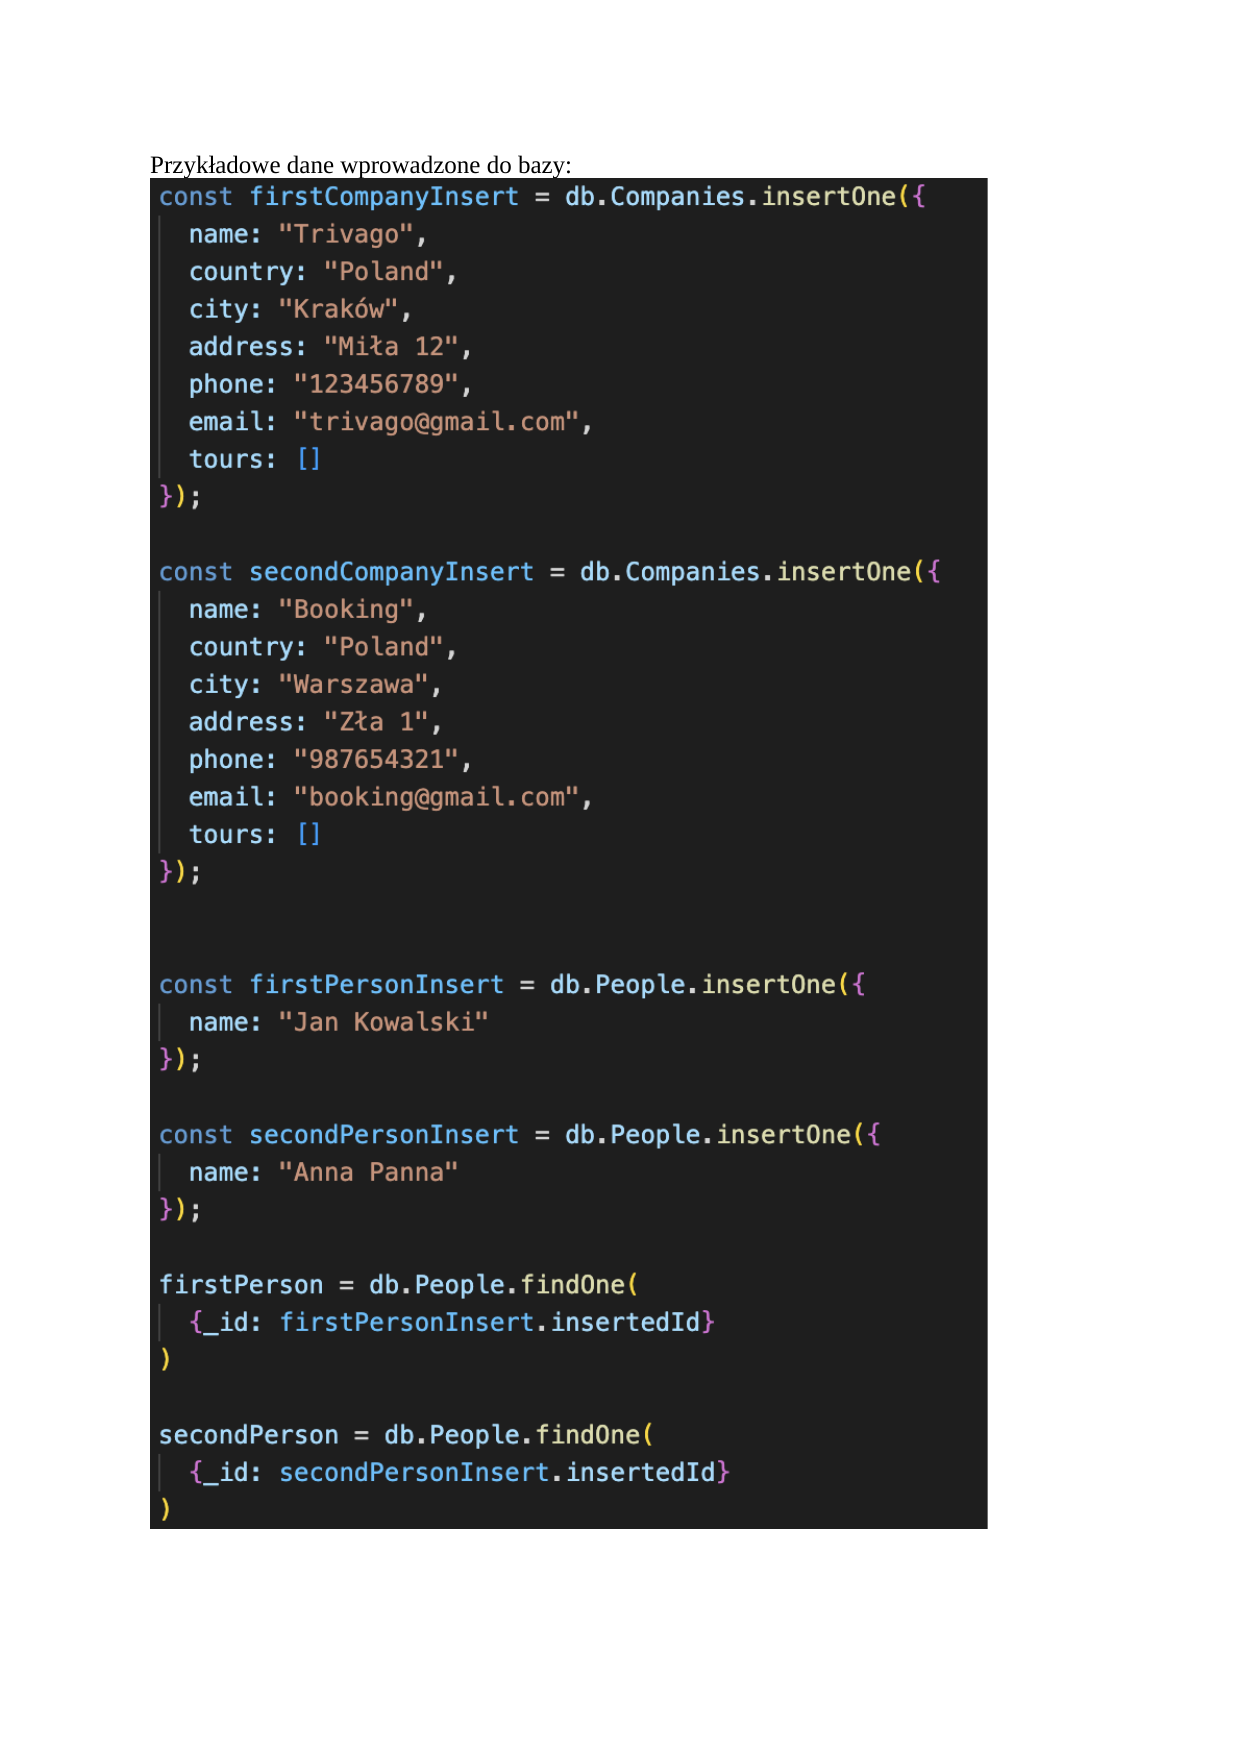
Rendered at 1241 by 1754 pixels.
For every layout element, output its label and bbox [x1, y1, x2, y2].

picture [150, 178, 988, 1529]
text [150, 150, 1090, 1534]
